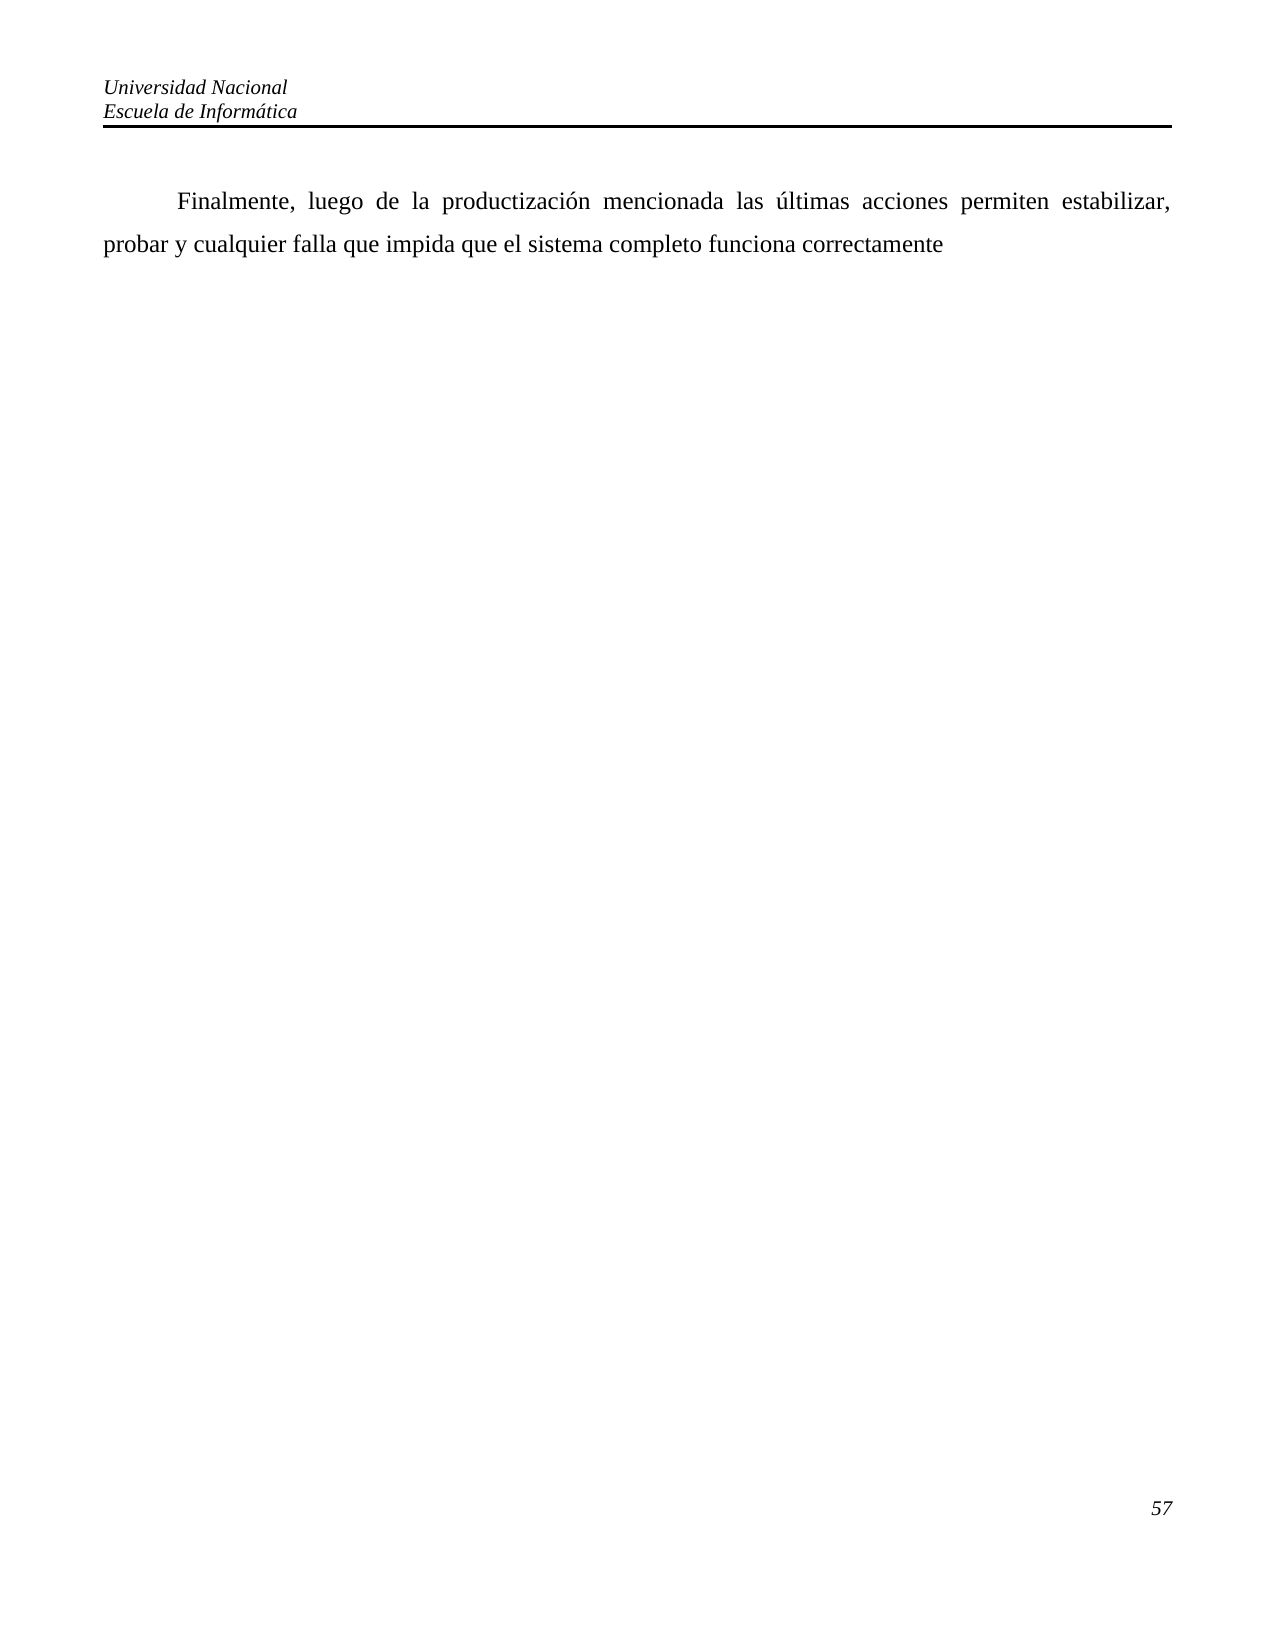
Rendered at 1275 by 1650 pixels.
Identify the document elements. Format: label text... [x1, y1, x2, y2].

text Finalmente, luego de la productización mencionada las últimas acciones permiten estabilizar, probar y cualquier falla que impida que el sistema completo funciona correctamente [103, 186, 1172, 258]
